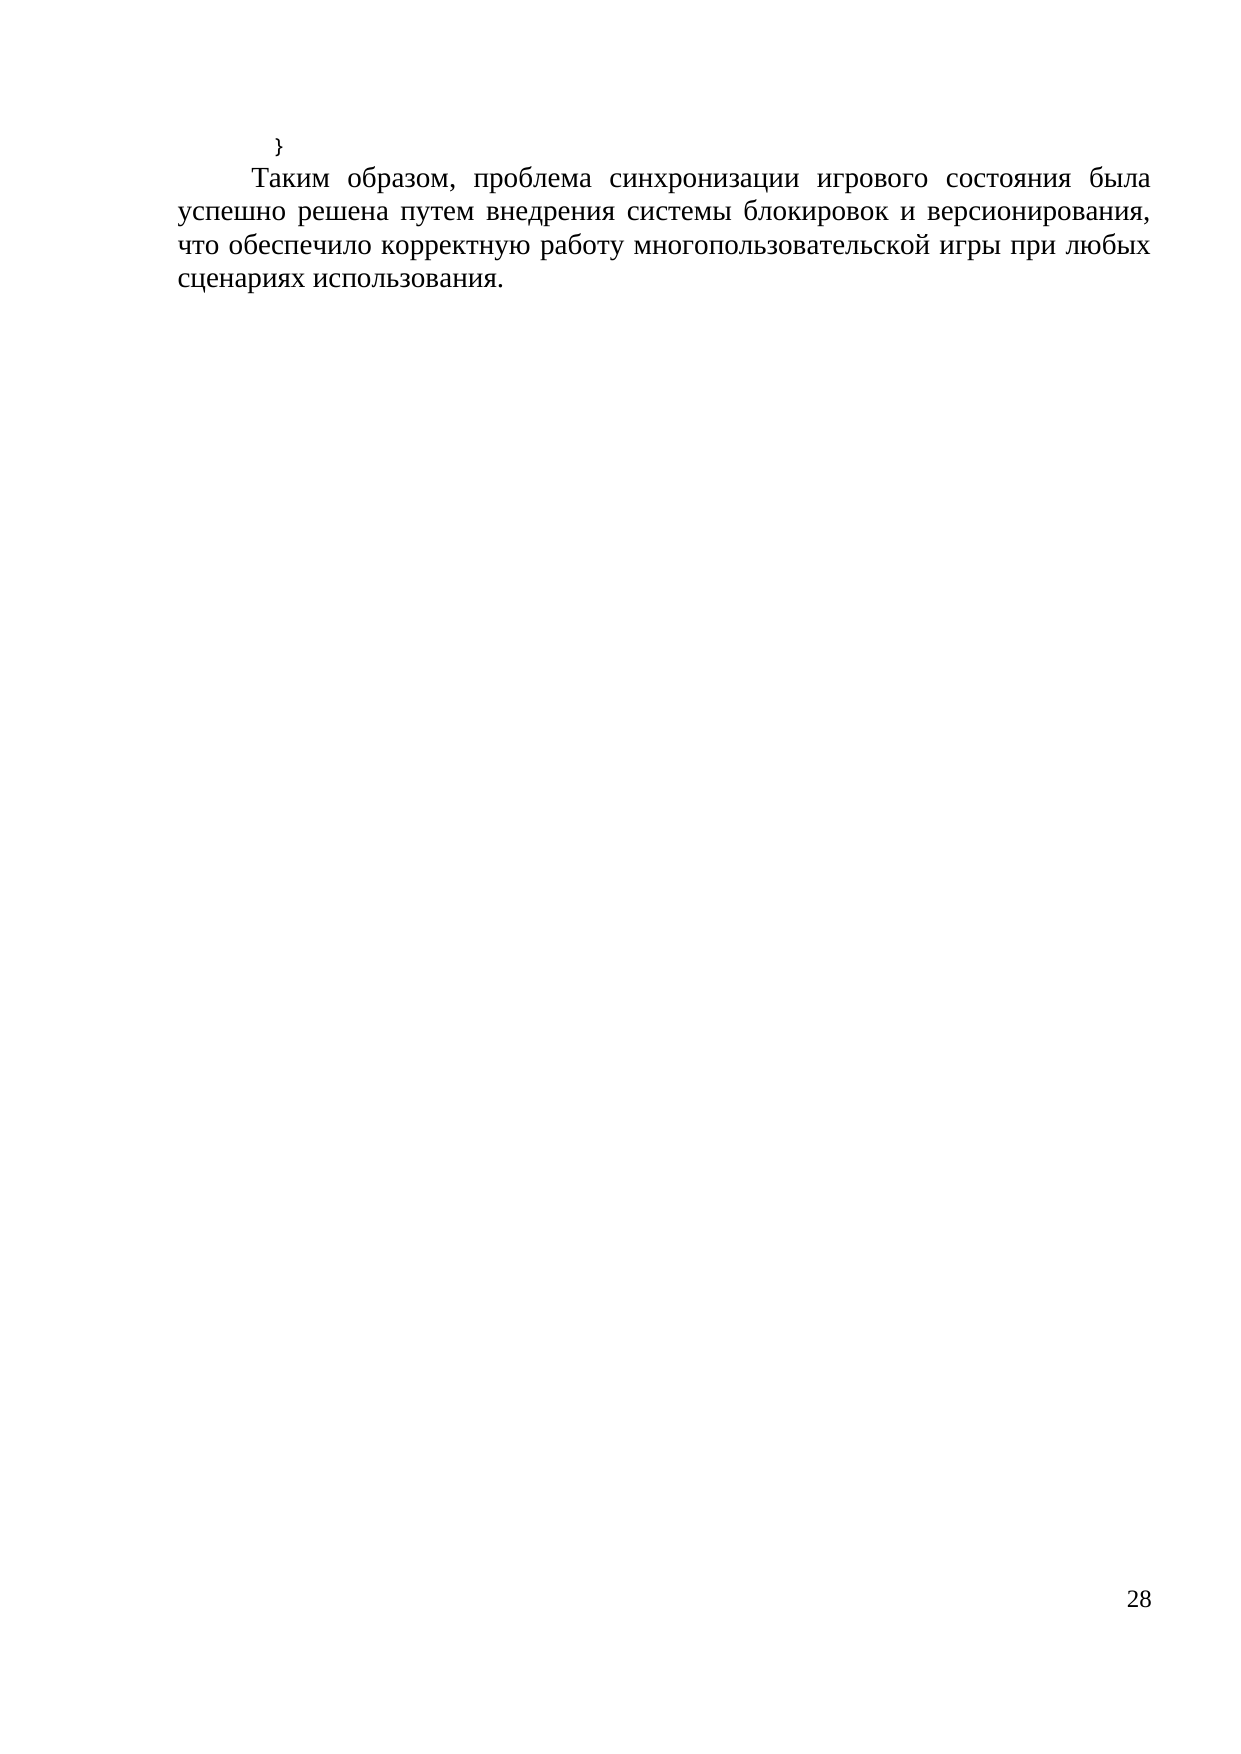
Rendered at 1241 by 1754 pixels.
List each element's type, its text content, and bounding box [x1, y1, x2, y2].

text } [177, 131, 1152, 160]
text Таким образом, проблема синхронизации игрового состояния была успешно решена путем внедрения системы блокировок и версионирования, что обеспечило корректную работу многопользовательской игры при любых сценариях использования. [177, 160, 1152, 294]
